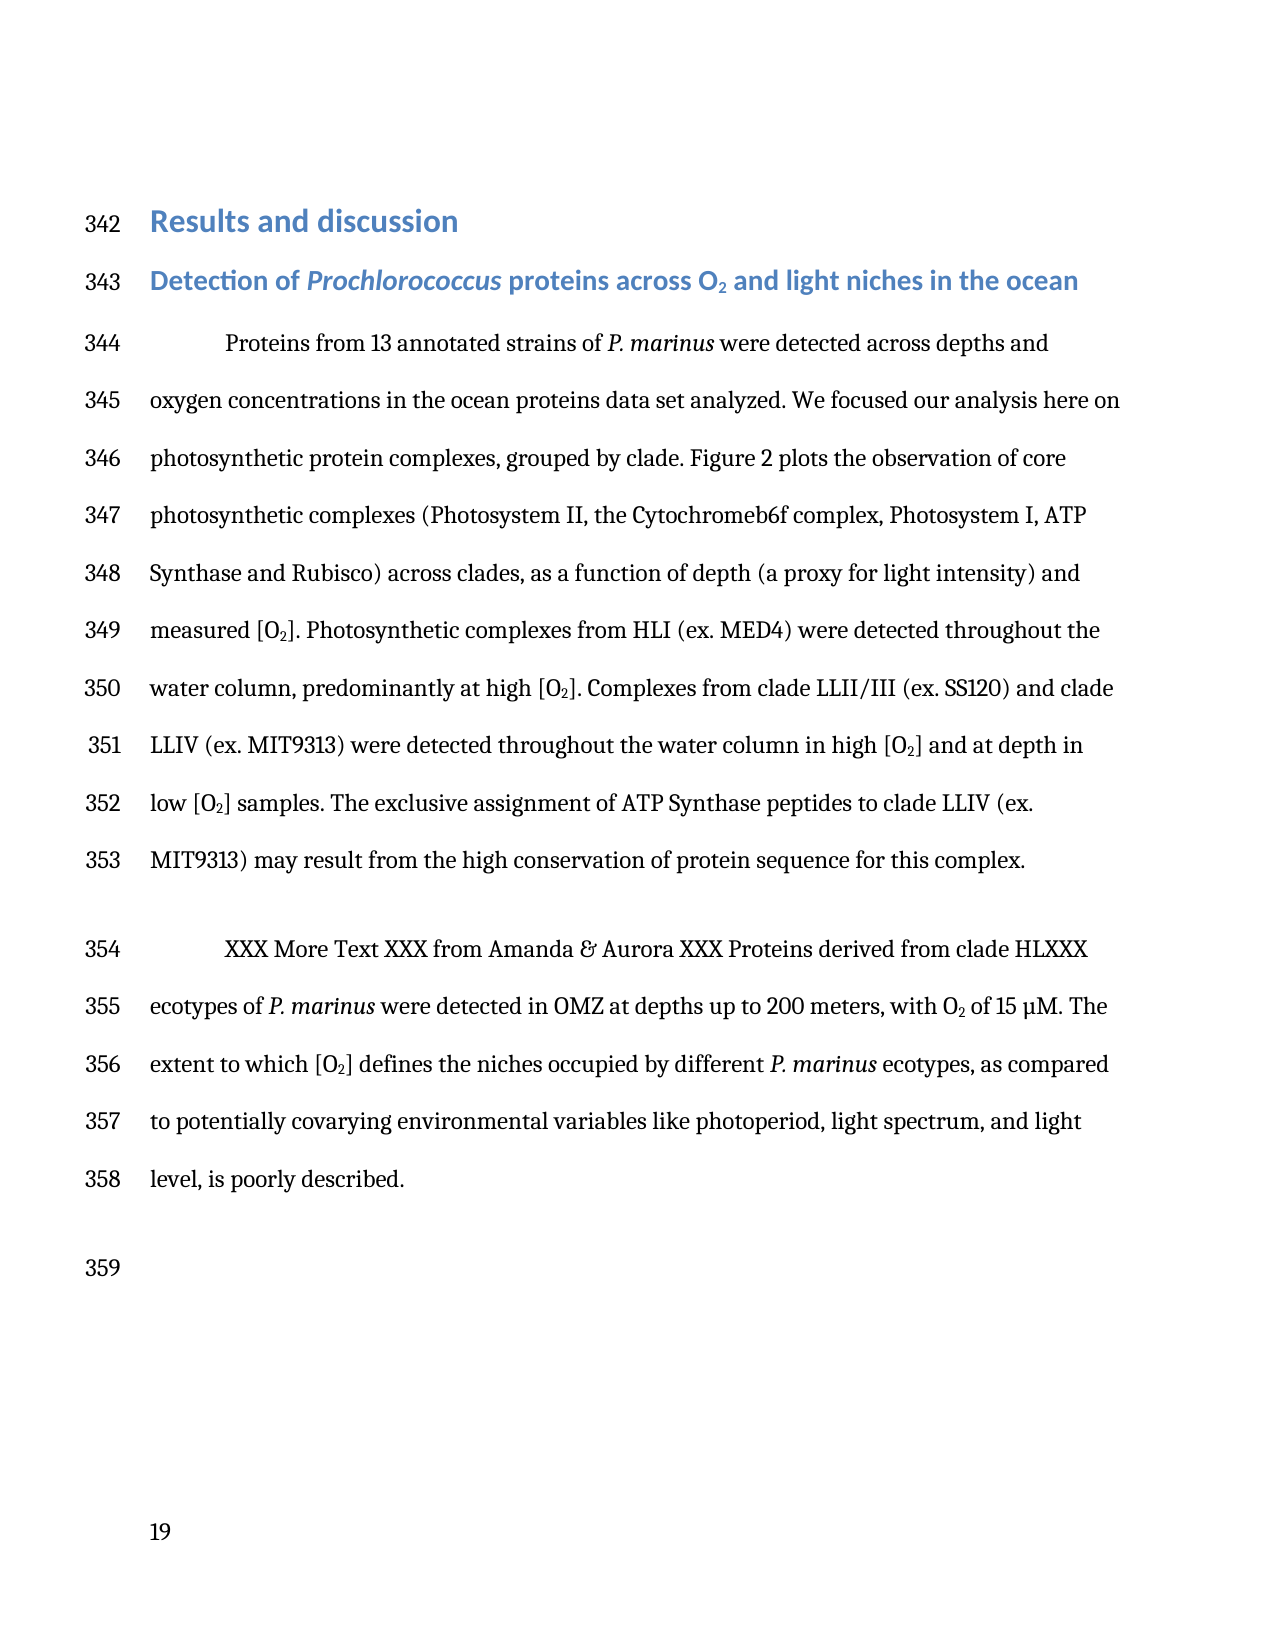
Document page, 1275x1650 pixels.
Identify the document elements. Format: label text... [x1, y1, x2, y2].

text Proteins from 13 annotated strains of P. marinus were detected across depths and oxygen concentrations in the ocean proteins data set analyzed. We focused our analysis here on photosynthetic protein complexes, grouped by clade. Figure 2 plots the observation of core photosynthetic complexes (Photosystem II, the Cytochromeb6f complex, Photosystem I, ATP Synthase and Rubisco) across clades, as a function of depth (a proxy for light intensity) and measured [O2]. Photosynthetic complexes from HLI (ex. MED4) were detected throughout the water column, predominantly at high [O2]. Complexes from clade LLII/III (ex. SS120) and clade LLIV (ex. MIT9313) were detected throughout the water column in high [O2] and at depth in low [O2] samples. The exclusive assignment of ATP Synthase peptides to clade LLIV (ex. MIT9313) may result from the high conservation of protein sequence for this complex. [150, 328, 1125, 875]
text XXX More Text XXX from Amanda & Aurora XXX Proteins derived from clade HLXXX ecotypes of P. marinus were detected in OMZ at depths up to 200 meters, with O2 of 15 µM. The extent to which [O2] defines the niches occupied by different P. marinus ecotypes, as compared to potentially covarying environmental variables like photoperiod, light spectrum, and light level, is poorly described. [150, 935, 1125, 1193]
subtitle Results and discussion [150, 200, 1125, 241]
subtitle Detection of Prochlorococcus proteins across O2 and light niches in the ocean [150, 262, 1125, 297]
